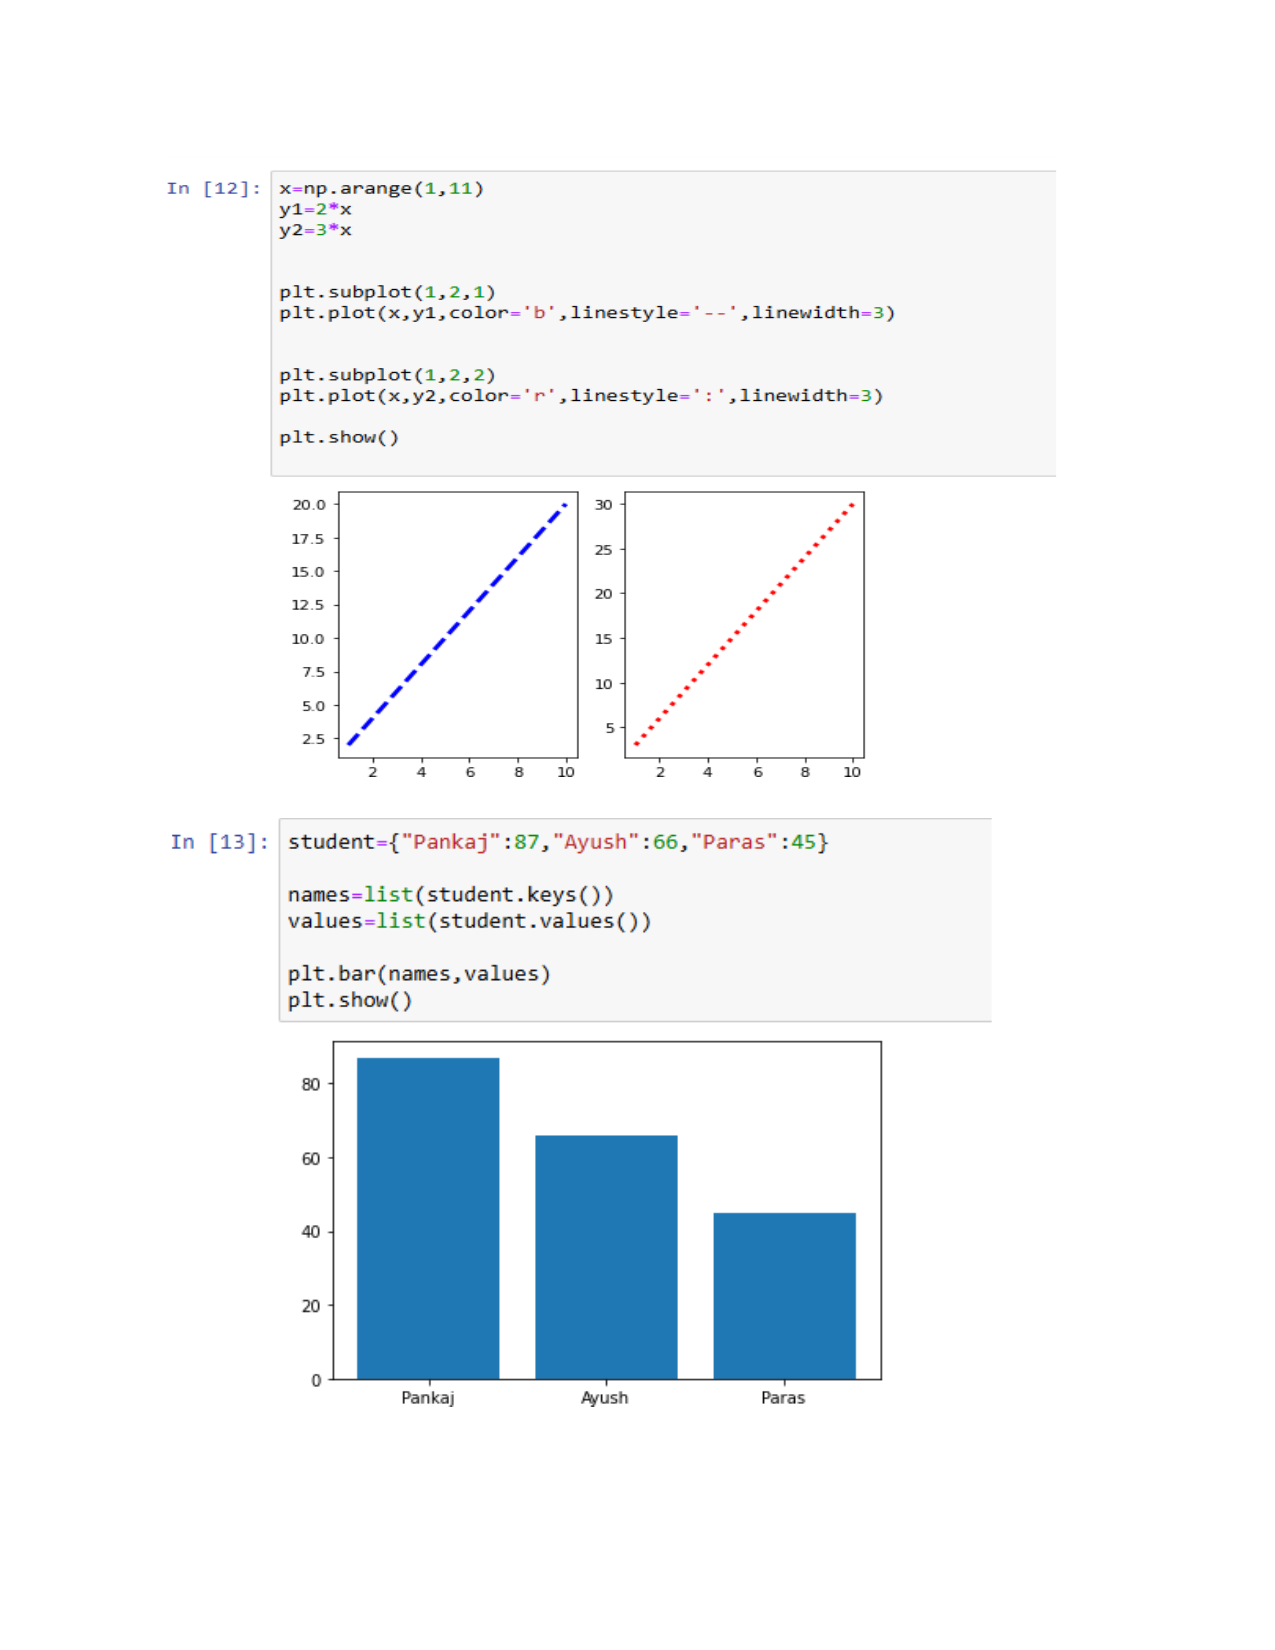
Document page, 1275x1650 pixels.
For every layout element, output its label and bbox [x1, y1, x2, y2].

picture [171, 818, 992, 1407]
picture [167, 156, 1057, 777]
